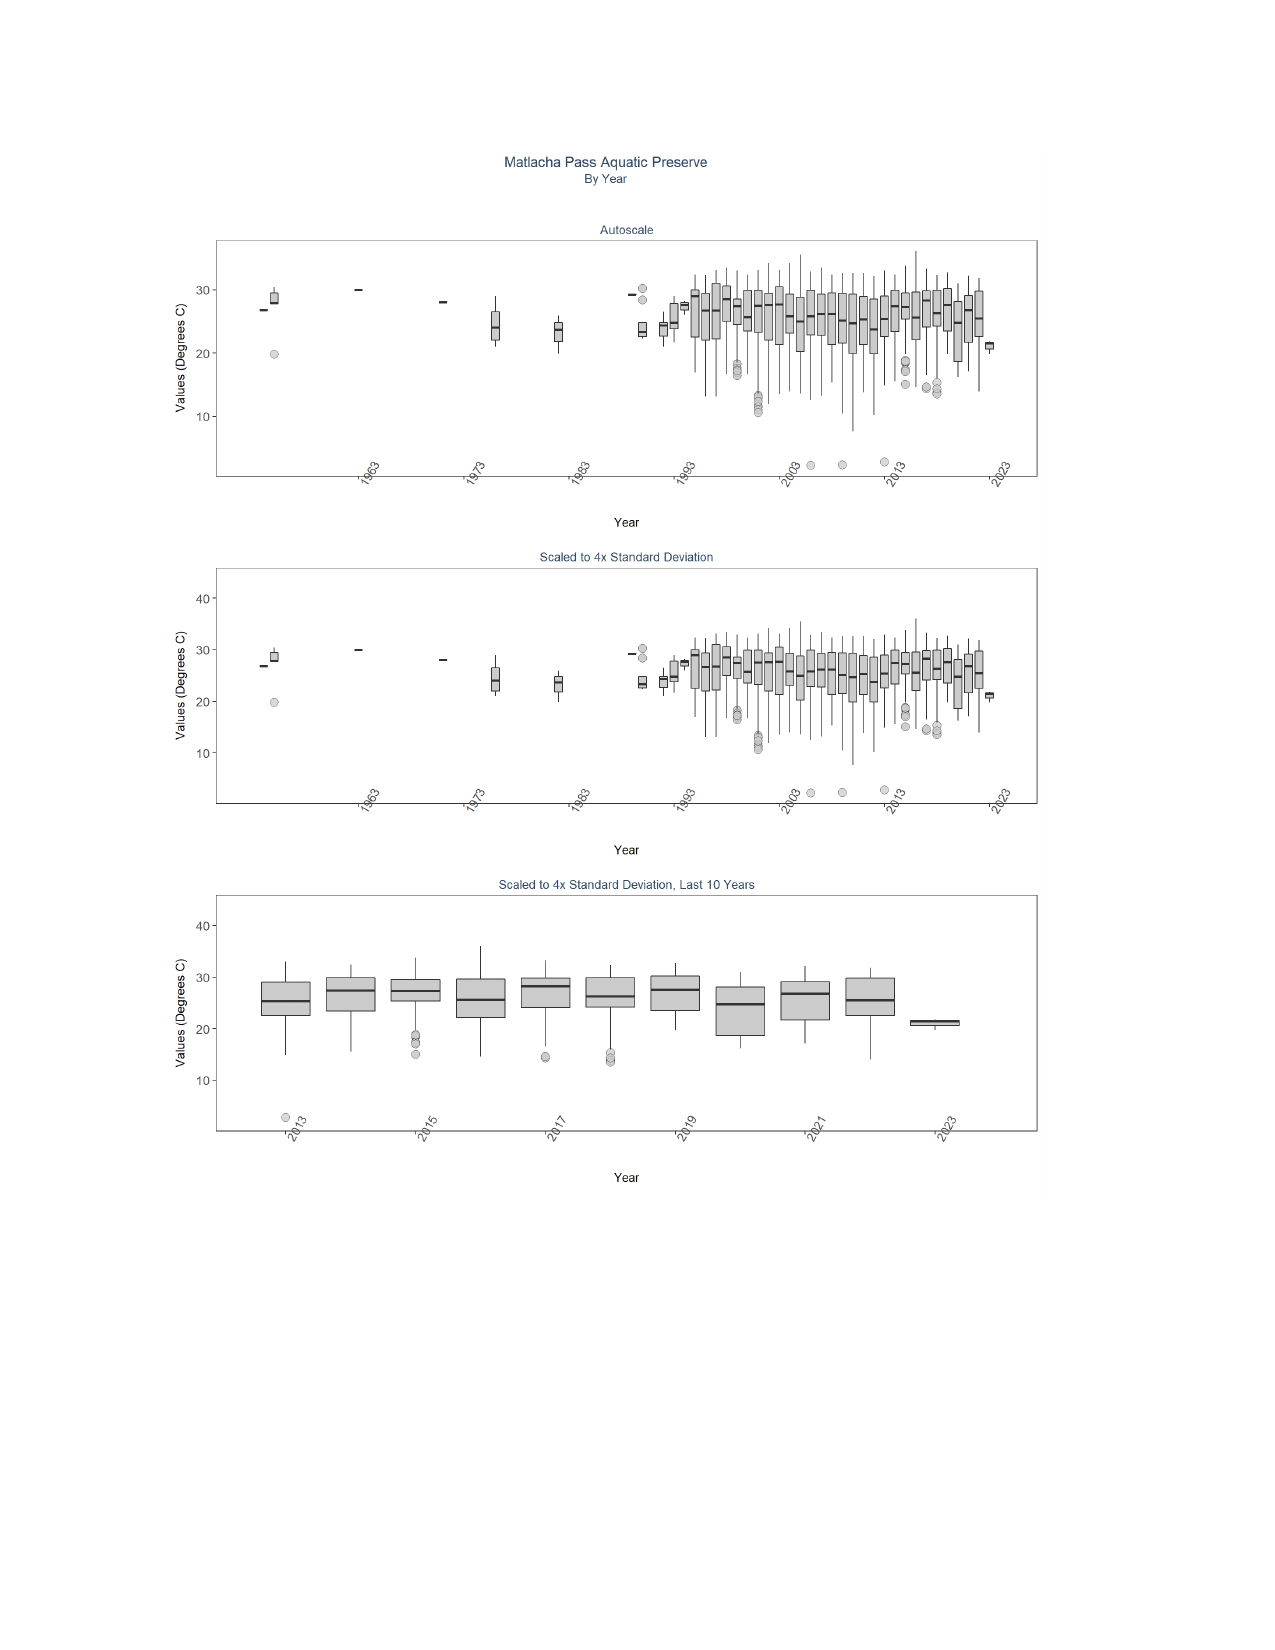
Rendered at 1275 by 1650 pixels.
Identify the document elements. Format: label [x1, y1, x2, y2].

picture [168, 150, 1044, 1200]
